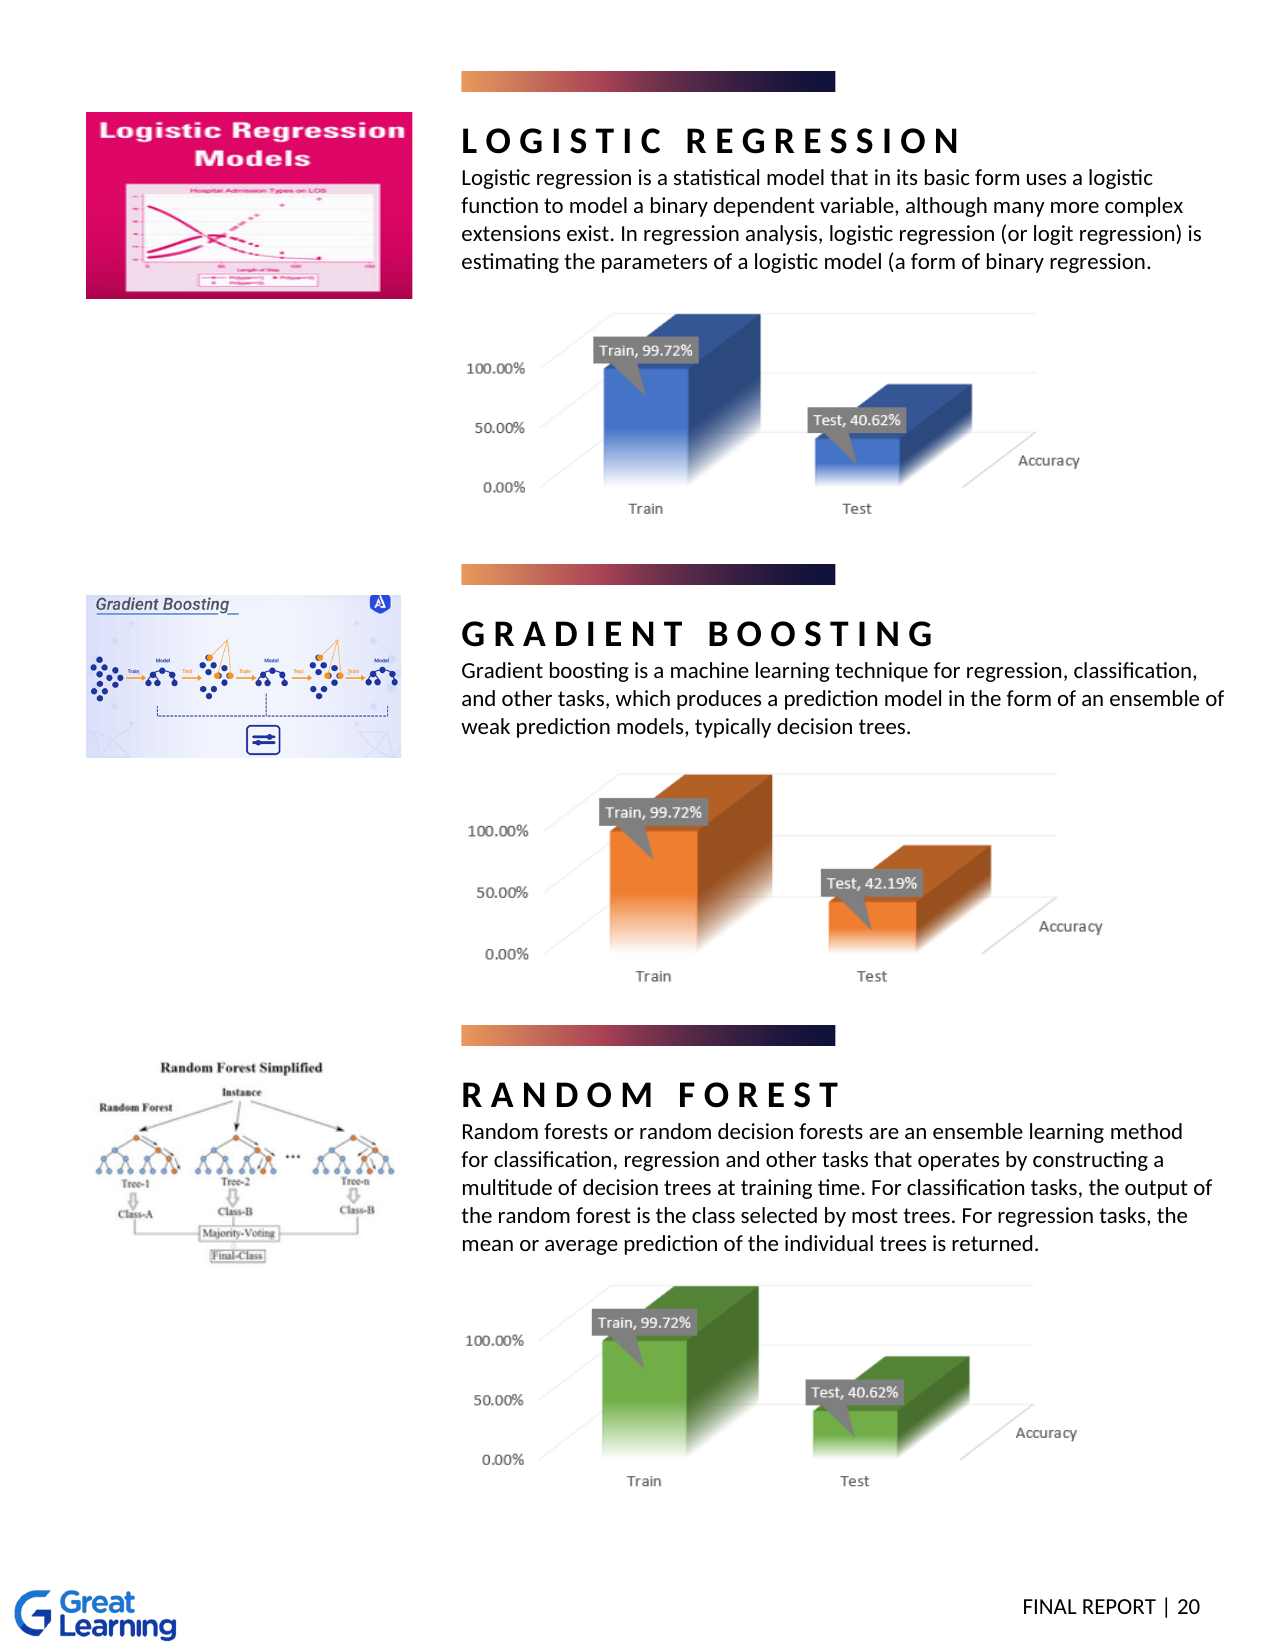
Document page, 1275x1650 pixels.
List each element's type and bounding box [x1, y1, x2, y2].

picture [461, 1025, 836, 1046]
picture [86, 595, 402, 758]
picture [461, 71, 836, 92]
picture [461, 564, 836, 585]
picture [461, 1256, 1091, 1502]
picture [13, 1583, 179, 1645]
picture [461, 275, 1095, 552]
picture [86, 112, 413, 299]
picture [86, 1053, 402, 1290]
table_cell [450, 59, 1242, 1501]
picture [461, 740, 1116, 1013]
